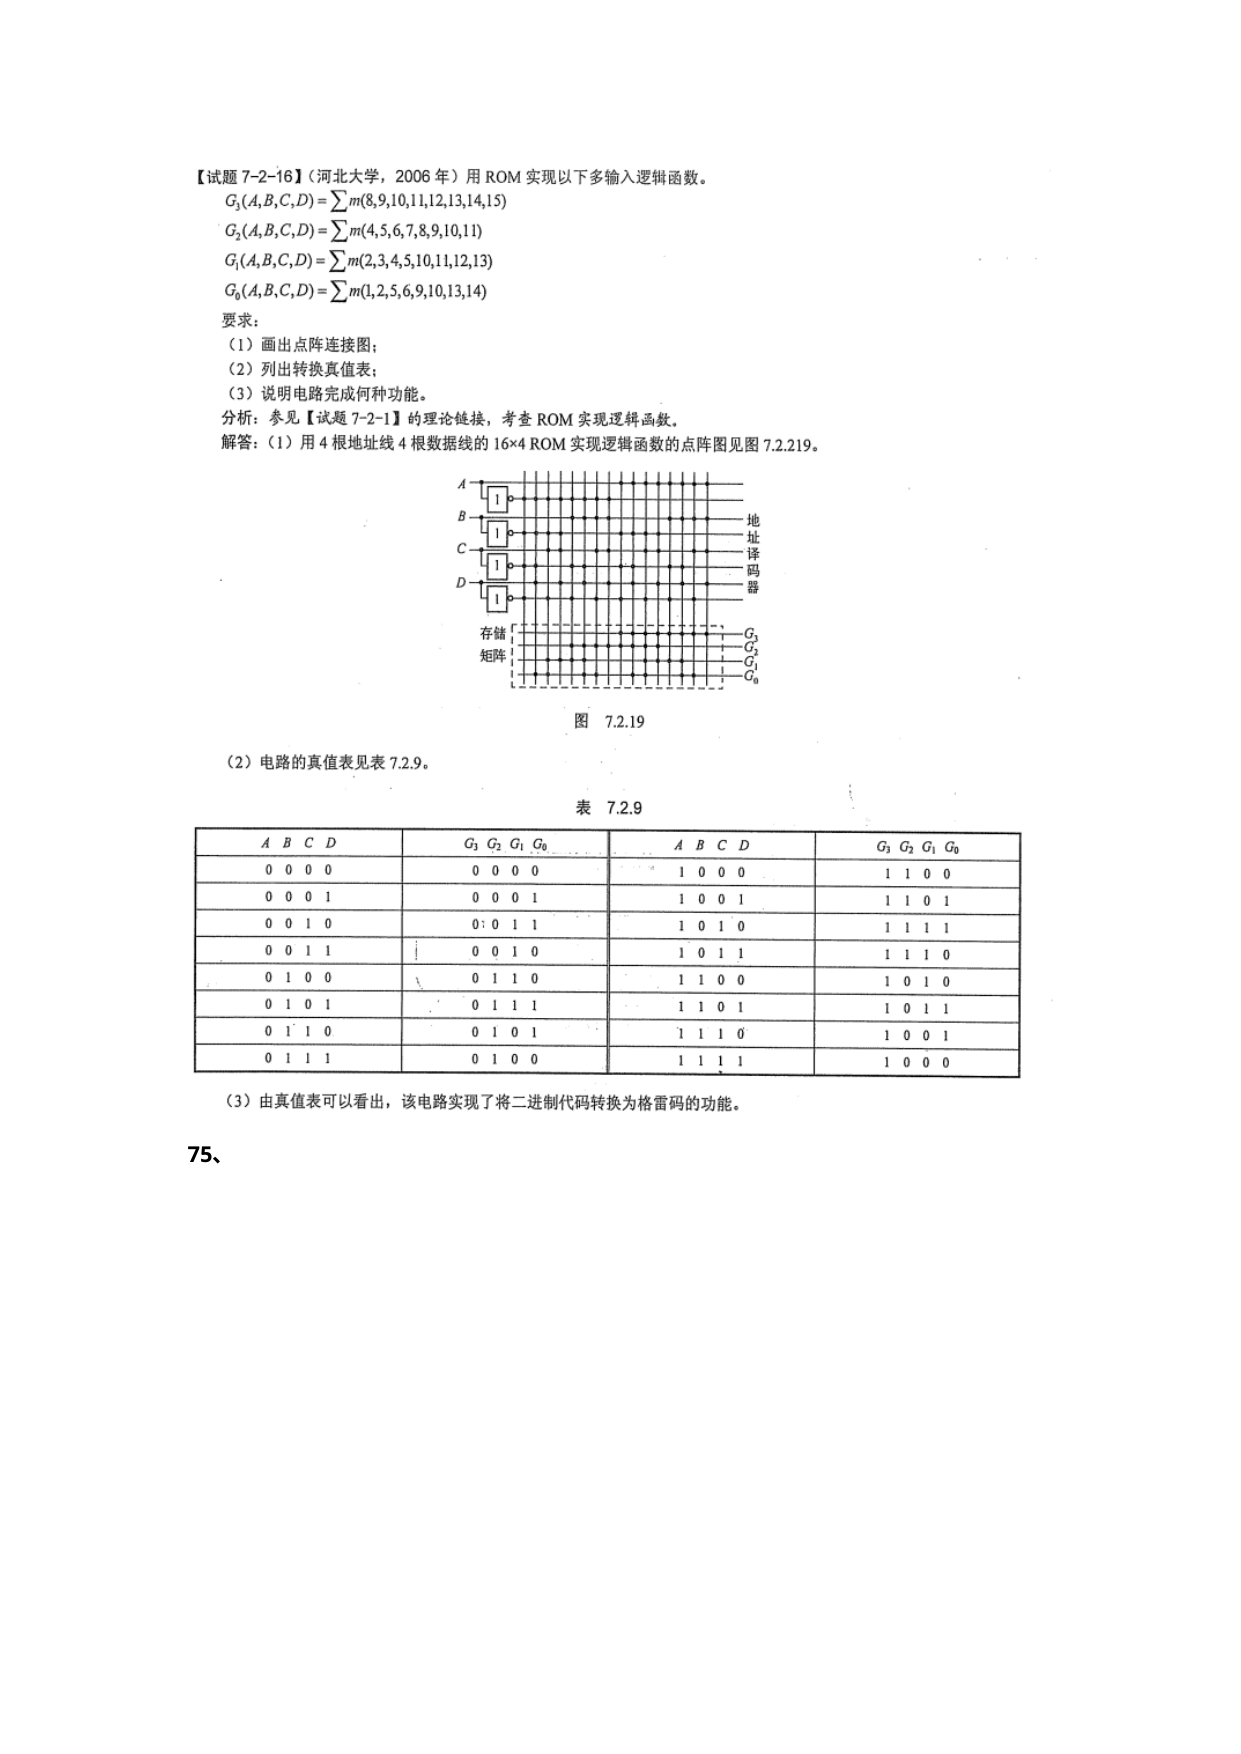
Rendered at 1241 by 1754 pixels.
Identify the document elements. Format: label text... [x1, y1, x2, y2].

text 75、 [187, 1137, 1053, 1169]
picture [187, 162, 1053, 1113]
